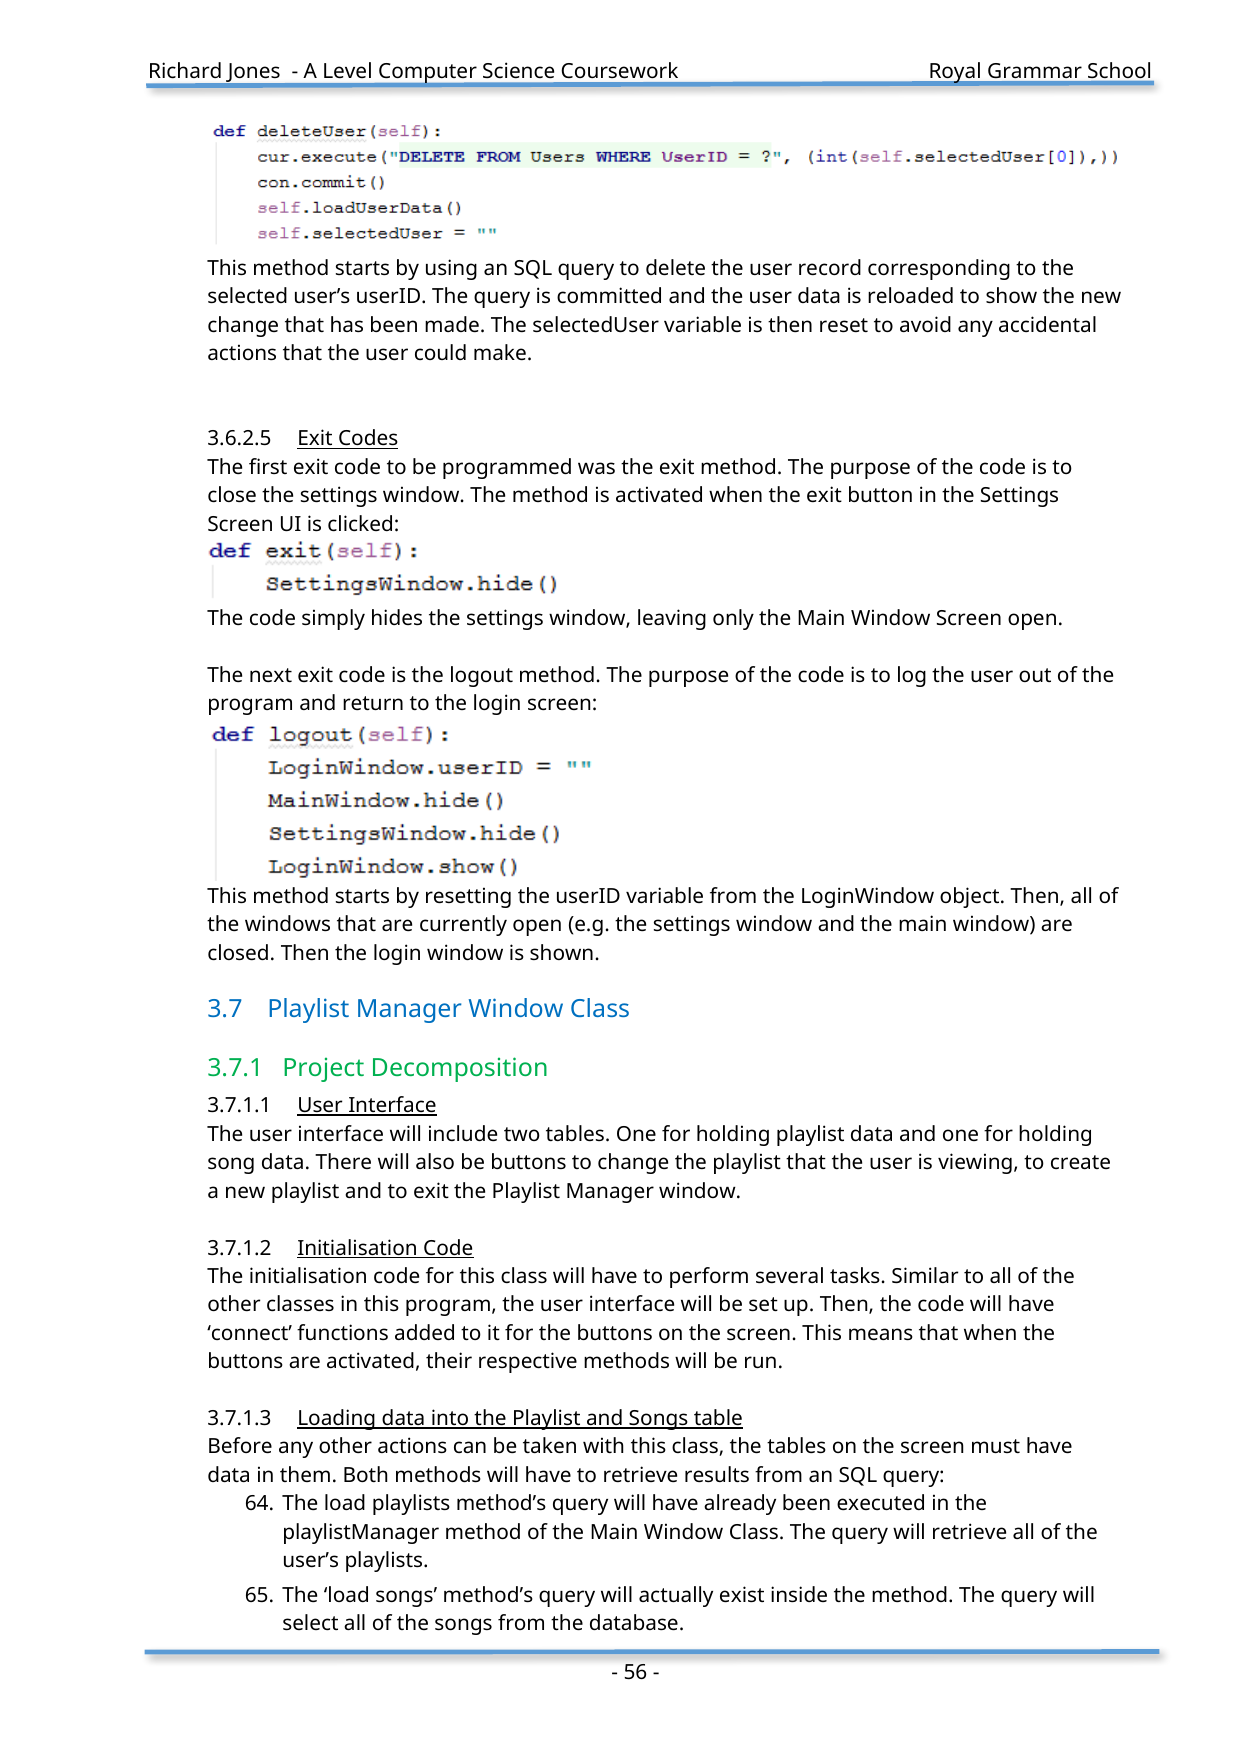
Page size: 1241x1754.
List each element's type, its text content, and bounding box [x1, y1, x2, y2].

text The first exit code to be programmed was the exit method. The purpose of the code is to close the settings window. The method is activated when the exit button in the Settings Screen UI is clicked: [207, 452, 1122, 537]
subtitle Playlist Manager Window Class [207, 991, 1122, 1025]
subtitle Exit Codes [207, 423, 1122, 452]
text Before any other actions can be taken with this class, the tables on the screen must have data in them. Both methods will have to retrieve results from an SQL query: [207, 1432, 1122, 1488]
text This method starts by using an SQL query to delete the user record corresponding to the selected user’s userID. The query is committed and the user data is reloaded to show the new change that has been made. The selectedUser variable is then reset to avoid any accidental actions that the user could make. [207, 253, 1122, 367]
picture [207, 118, 1123, 253]
text The initialisation code for this class will have to perform several tasks. Similar to all of the other classes in this program, the user interface will be set up. Then, the code will have ‘connect’ functions added to it for the buttons on the screen. This means that when the buttons are activated, their respective methods will be run. [207, 1261, 1122, 1375]
picture [207, 537, 564, 603]
text The user interface will include two tables. One for holding playlist data and one for holding song data. There will also be buttons to change the playlist that the user is viewing, to create a new playlist and to exit the Playlist Manager window. [207, 1119, 1122, 1204]
subtitle Loading data into the Playlist and Songs table [207, 1403, 1122, 1432]
list The ‘load songs’ method’s query will actually exist inside the method. The query will select all of the songs from the database. [244, 1580, 1122, 1637]
subtitle Initialisation Code [207, 1233, 1122, 1261]
text This method starts by resetting the userID variable from the LoginWindow object. Then, all of the windows that are currently open (e.g. the settings window and the main window) are closed. Then the login window is shown. [207, 881, 1122, 966]
list The load playlists method’s query will have already been executed in the playlistManager method of the Main Window Class. The query will retrieve all of the user’s playlists. [244, 1488, 1122, 1574]
text The next exit code is the logout method. The purpose of the code is to log the user out of the program and return to the login screen: [207, 660, 1122, 717]
text The code simply hides the settings window, leaving only the Main Window Screen open. [207, 603, 1122, 631]
subtitle Project Decomposition [207, 1050, 1122, 1084]
subtitle User Interface [207, 1090, 1122, 1119]
picture [207, 716, 609, 881]
